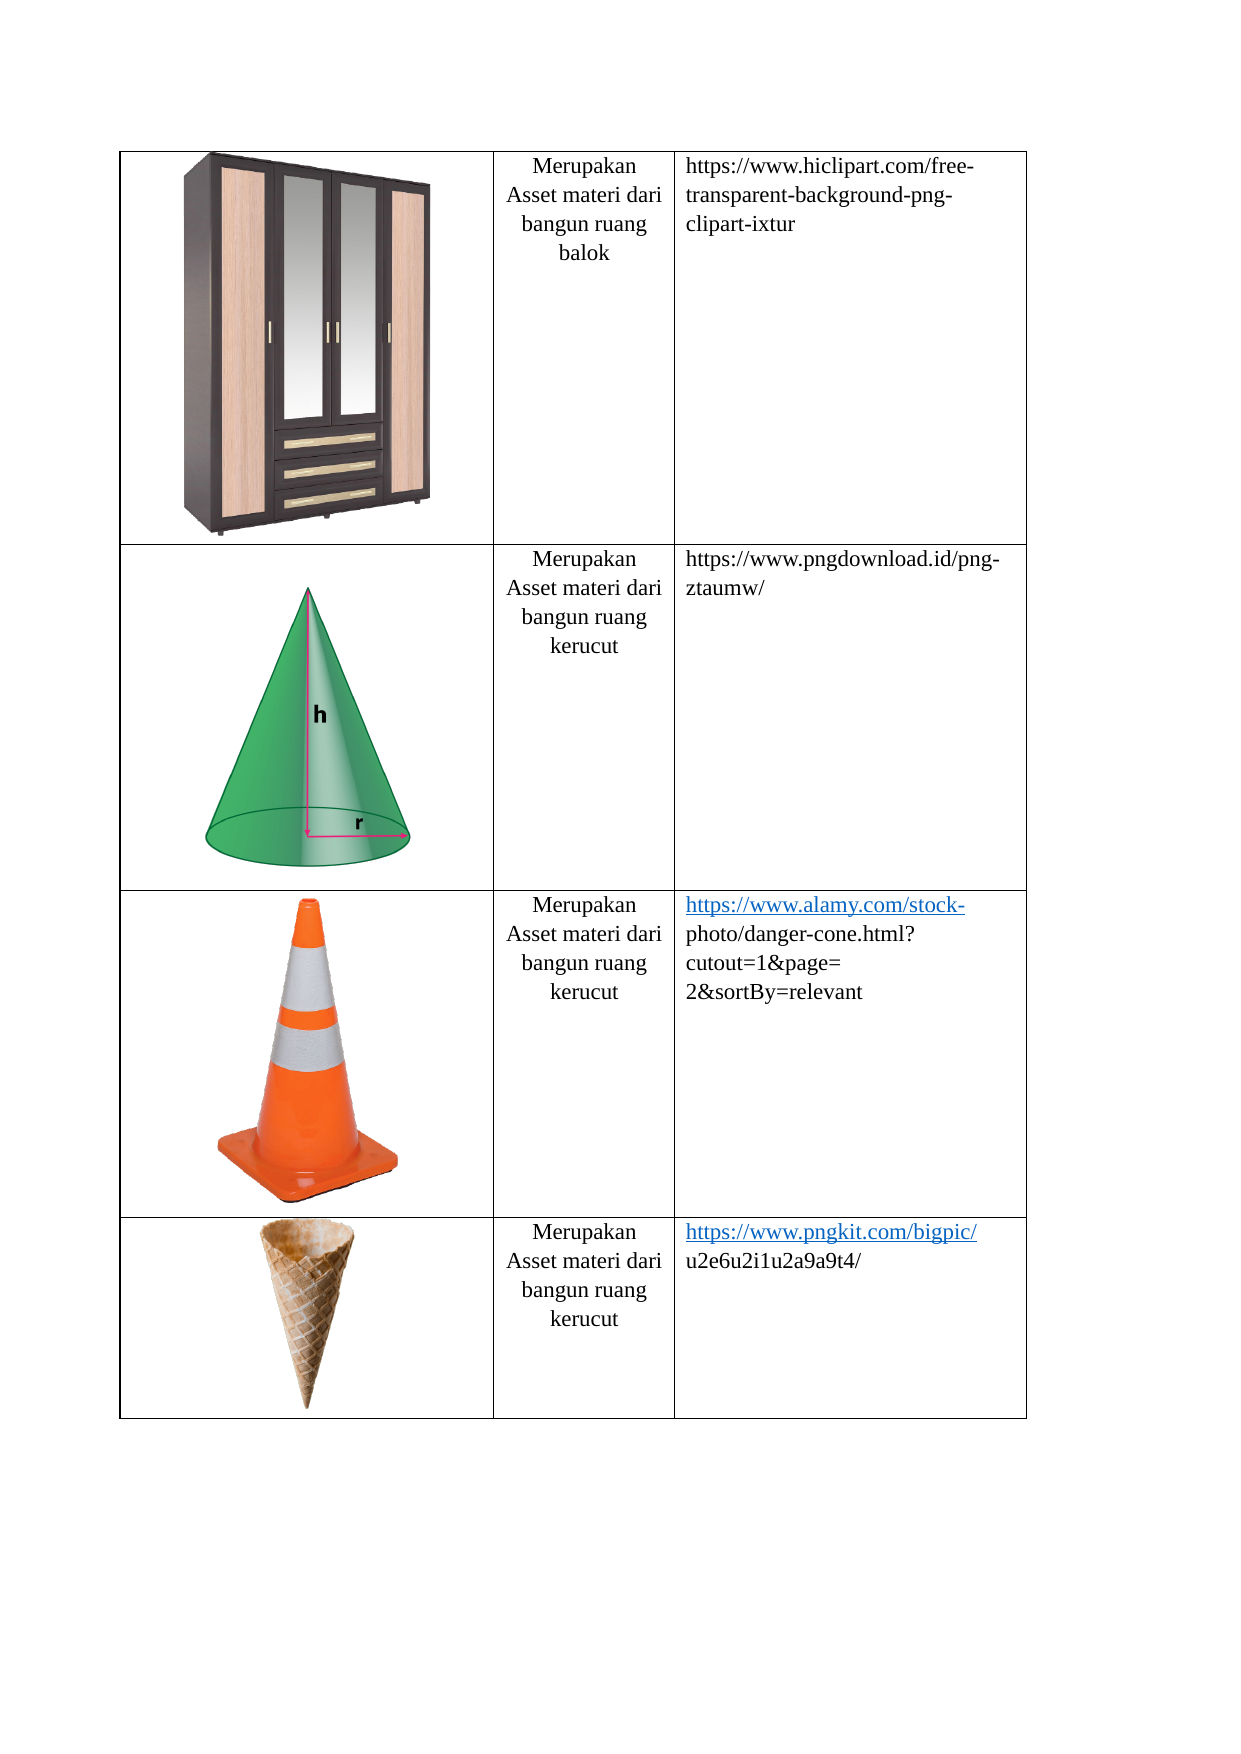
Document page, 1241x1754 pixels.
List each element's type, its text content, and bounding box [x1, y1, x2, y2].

table_cell [121, 891, 493, 1217]
picture [139, 545, 475, 882]
picture [259, 1218, 355, 1409]
table_cell Merupakan Asset materi dari bangun ruang kerucut [494, 891, 674, 1217]
table_cell https://www.alamy.com/stock- photo/danger-cone.html?cutout=1&page= 2&sortBy=relevant [675, 891, 1026, 1217]
table_cell [121, 545, 493, 890]
picture [183, 151, 431, 536]
table_cell https://www.pngdownload.id/png-ztaumw/ [675, 545, 1026, 890]
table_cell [494, 152, 674, 544]
table_cell [121, 1218, 493, 1417]
table_cell Merupakan Asset materi dari bangun ruang kerucut [494, 545, 674, 890]
table_cell https://www.pngkit.com/bigpic/ u2e6u2i1u2a9a9t4/ [675, 1218, 1026, 1417]
picture [148, 891, 466, 1209]
table_cell https://www.hiclipart.com/free-transparent-background-png-clipart-ixtur [675, 152, 1026, 544]
table_cell [121, 152, 493, 544]
table_cell Merupakan Asset materi dari bangun ruang kerucut [494, 1218, 674, 1417]
